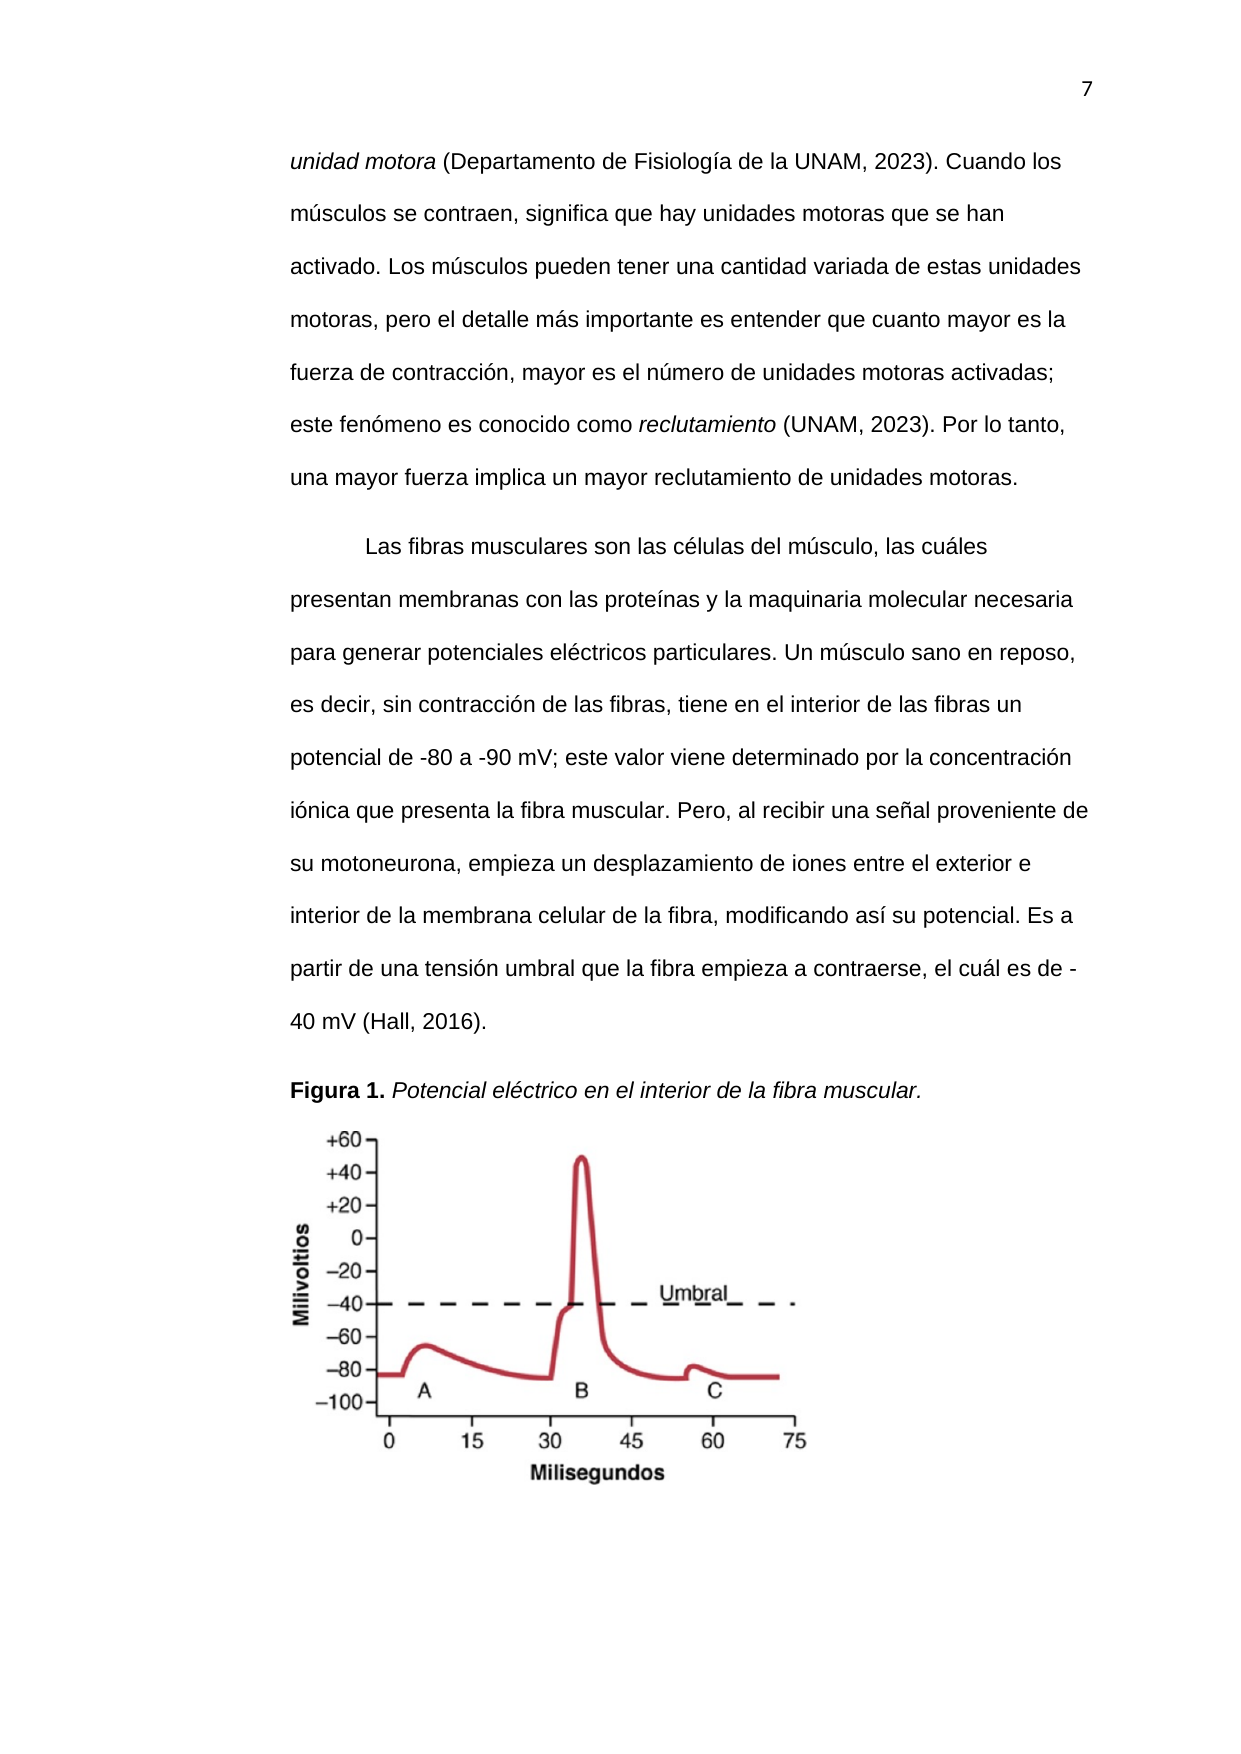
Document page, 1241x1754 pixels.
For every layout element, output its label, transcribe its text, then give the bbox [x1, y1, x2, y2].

picture [289, 1131, 810, 1486]
text Las fibras musculares son las células del músculo, las cuáles presentan membranas con las proteínas y la maquinaria molecular necesaria para generar potenciales eléctricos particulares. Un músculo sano en reposo, es decir, sin contracción de las fibras, tiene en el interior de las fibras un potencial de -80 a -90 mV; este valor viene determinado por la concentración iónica que presenta la fibra muscular. Pero, al recibir una señal proveniente de su motoneurona, empieza un desplazamiento de iones entre el exterior e interior de la membrana celular de la fibra, modificando así su potencial. Es a partir de una tensión umbral que la fibra empieza a contraerse, el cuál es de -40 mV (Hall, 2016). [290, 533, 1092, 1034]
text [290, 148, 1092, 490]
